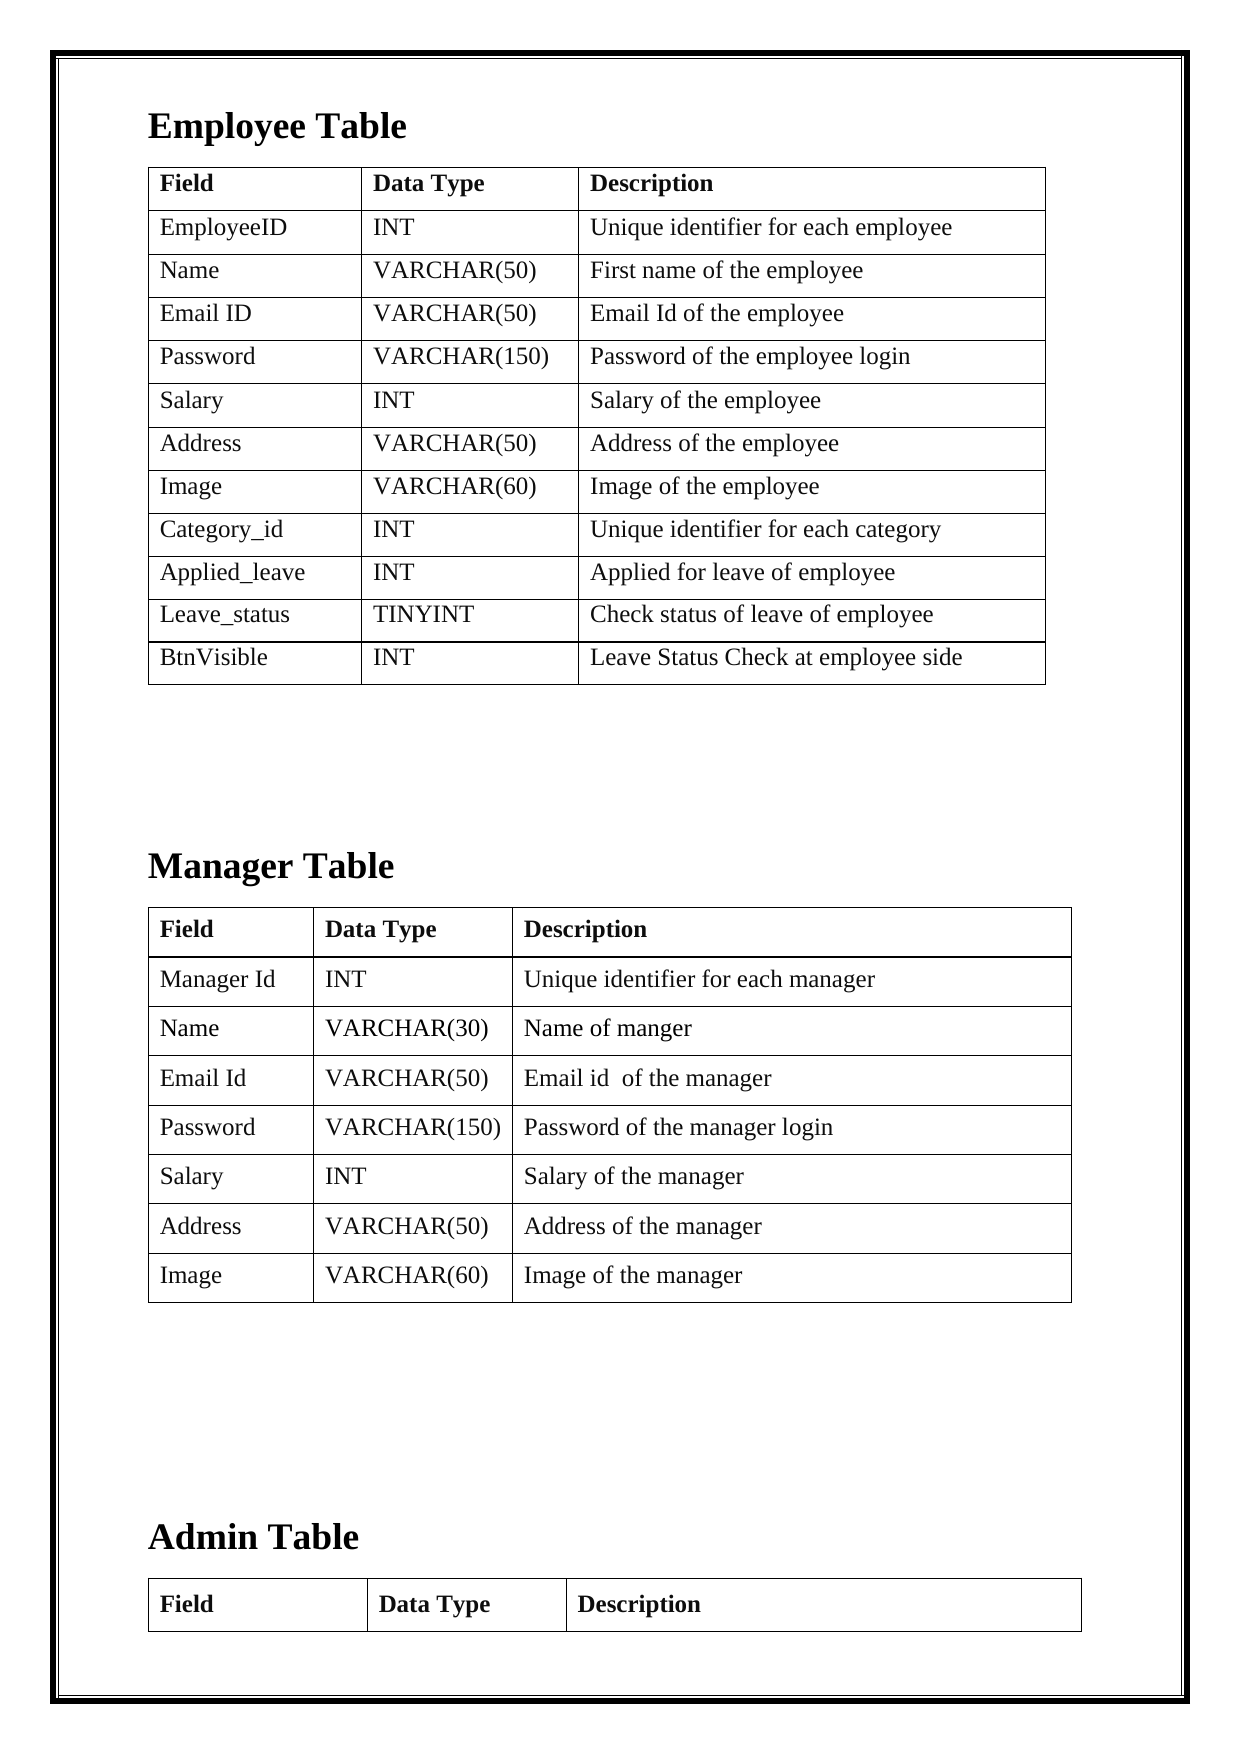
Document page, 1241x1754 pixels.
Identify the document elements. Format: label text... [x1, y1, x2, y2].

table_cell INT [362, 514, 578, 556]
table_header Field [149, 908, 313, 956]
table_cell Applied_leave [149, 557, 361, 598]
text Manager Table [148, 844, 1122, 887]
table_cell Image of the employee [579, 471, 1045, 513]
table_header Description [513, 908, 1071, 956]
table_cell VARCHAR(50) [314, 1056, 512, 1104]
table_cell First name of the employee [579, 255, 1045, 297]
table_cell Image [149, 1254, 313, 1302]
table_cell Name of manger [513, 1007, 1071, 1055]
table_cell VARCHAR(50) [362, 255, 578, 297]
table_cell Address [149, 428, 361, 470]
table_cell VARCHAR(150) [314, 1106, 512, 1154]
table_cell Address of the manager [513, 1204, 1071, 1253]
table_cell INT [362, 557, 578, 598]
table_cell Email ID [149, 298, 361, 340]
table_cell Password [149, 1106, 313, 1154]
table_cell Address of the employee [579, 428, 1045, 470]
table_cell Unique identifier for each manager [513, 958, 1071, 1006]
table_cell EmployeeID [149, 211, 361, 254]
table_cell Leave Status Check at employee side [579, 643, 1045, 684]
table_cell Salary of the manager [513, 1155, 1071, 1203]
table_cell Address [149, 1204, 313, 1253]
table_cell INT [362, 643, 578, 684]
table_cell VARCHAR(50) [362, 298, 578, 340]
table_cell Password of the employee login [579, 341, 1045, 383]
table_cell Name [149, 255, 361, 297]
table_cell INT [362, 211, 578, 254]
table_header Data Type [362, 168, 578, 209]
table_cell Salary [149, 1155, 313, 1203]
table_cell Password [149, 341, 361, 383]
table_cell INT [314, 958, 512, 1006]
table_cell Applied for leave of employee [579, 557, 1045, 598]
table_cell BtnVisible [149, 643, 361, 684]
table_cell Email Id [149, 1056, 313, 1104]
table_header Data Type [368, 1579, 566, 1631]
table_cell VARCHAR(30) [314, 1007, 512, 1055]
table_cell VARCHAR(50) [362, 428, 578, 470]
table_cell Unique identifier for each employee [579, 211, 1045, 254]
table_cell INT [362, 384, 578, 427]
table_cell Image of the manager [513, 1254, 1071, 1302]
table_header Field [149, 1579, 367, 1631]
table_cell VARCHAR(50) [314, 1204, 512, 1253]
table_cell Password of the manager login [513, 1106, 1071, 1154]
table_header Field [149, 168, 361, 209]
table_cell Salary of the employee [579, 384, 1045, 427]
table_cell Email Id of the employee [579, 298, 1045, 340]
table_header Data Type [314, 908, 512, 956]
table_cell Name [149, 1007, 313, 1055]
table_cell TINYINT [362, 600, 578, 641]
table_cell Image [149, 471, 361, 513]
table_cell Salary [149, 384, 361, 427]
table_header Description [567, 1579, 1081, 1631]
table_cell Category_id [149, 514, 361, 556]
table_cell VARCHAR(60) [362, 471, 578, 513]
table_cell Email id of the manager [513, 1056, 1071, 1104]
table_cell VARCHAR(60) [314, 1254, 512, 1302]
text Admin Table [148, 1514, 1122, 1557]
table_cell Manager Id [149, 958, 313, 1006]
text Employee Table [148, 103, 1122, 147]
table_cell Unique identifier for each category [579, 514, 1045, 556]
table_header Description [579, 168, 1045, 209]
table_cell INT [314, 1155, 512, 1203]
table_cell VARCHAR(150) [362, 341, 578, 383]
table_cell Check status of leave of employee [579, 600, 1045, 641]
table_cell Leave_status [149, 600, 361, 641]
